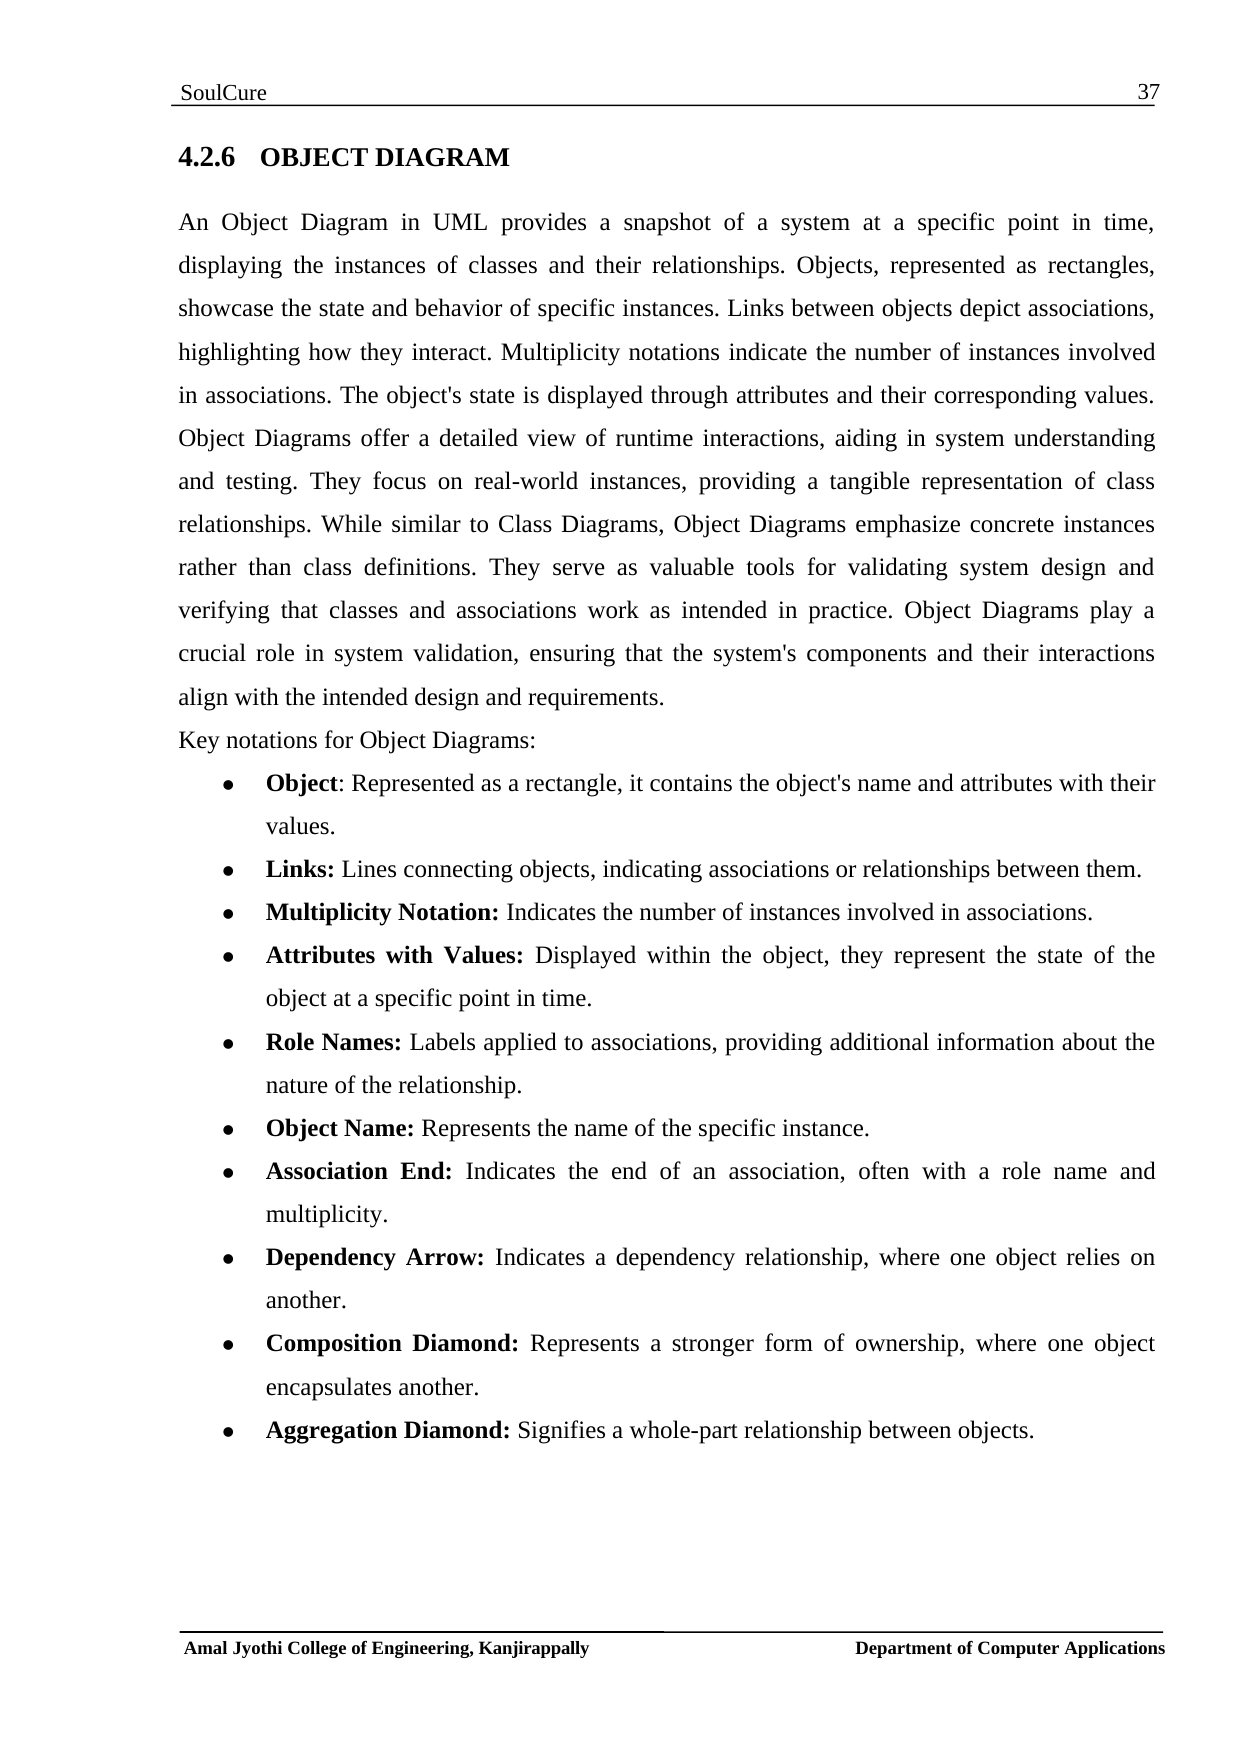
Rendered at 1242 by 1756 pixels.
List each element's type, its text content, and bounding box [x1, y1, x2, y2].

list Object: Represented as a rectangle, it contains the object's name and attributes with their values. [222, 768, 1156, 840]
list Role Names: Labels applied to associations, providing additional information about the nature of the relationship. [222, 1027, 1156, 1098]
list Multiplicity Notation: Indicates the number of instances involved in associations. [222, 897, 1156, 926]
list Association End: Indicates the end of an association, often with a role name and multiplicity. [222, 1156, 1156, 1228]
text Key notations for Object Diagrams: [178, 725, 1156, 753]
list Aggregation Diamond: Signifies a whole-part relationship between objects. [222, 1415, 1156, 1443]
list Links: Lines connecting objects, indicating associations or relationships between them. [222, 854, 1156, 883]
subtitle OBJECT DIAGRAM [178, 139, 1162, 173]
list Object Name: Represents the name of the specific instance. [222, 1113, 1156, 1142]
list Composition Diamond: Represents a stronger form of ownership, where one object encapsulates another. [222, 1328, 1156, 1400]
text An Object Diagram in UML provides a snapshot of a system at a specific point in time, displaying the instances of classes and their relationships. Objects, represented as rectangles, showcase the state and behavior of specific instances. Links between objects depict associations, highlighting how they interact. Multiplicity notations indicate the number of instances involved in associations. The object's state is displayed through attributes and their corresponding values. Object Diagrams offer a detailed view of runtime interactions, aiding in system understanding and testing. They focus on real-world instances, providing a tangible representation of class relationships. While similar to Class Diagrams, Object Diagrams emphasize concrete instances rather than class definitions. They serve as valuable tools for validating system design and verifying that classes and associations work as intended in practice. Object Diagrams play a crucial role in system validation, ensuring that the system's components and their interactions align with the intended design and requirements. [178, 207, 1156, 710]
list Attributes with Values: Displayed within the object, they represent the state of the object at a specific point in time. [222, 940, 1156, 1012]
list Dependency Arrow: Indicates a dependency relationship, where one object relies on another. [222, 1242, 1156, 1314]
